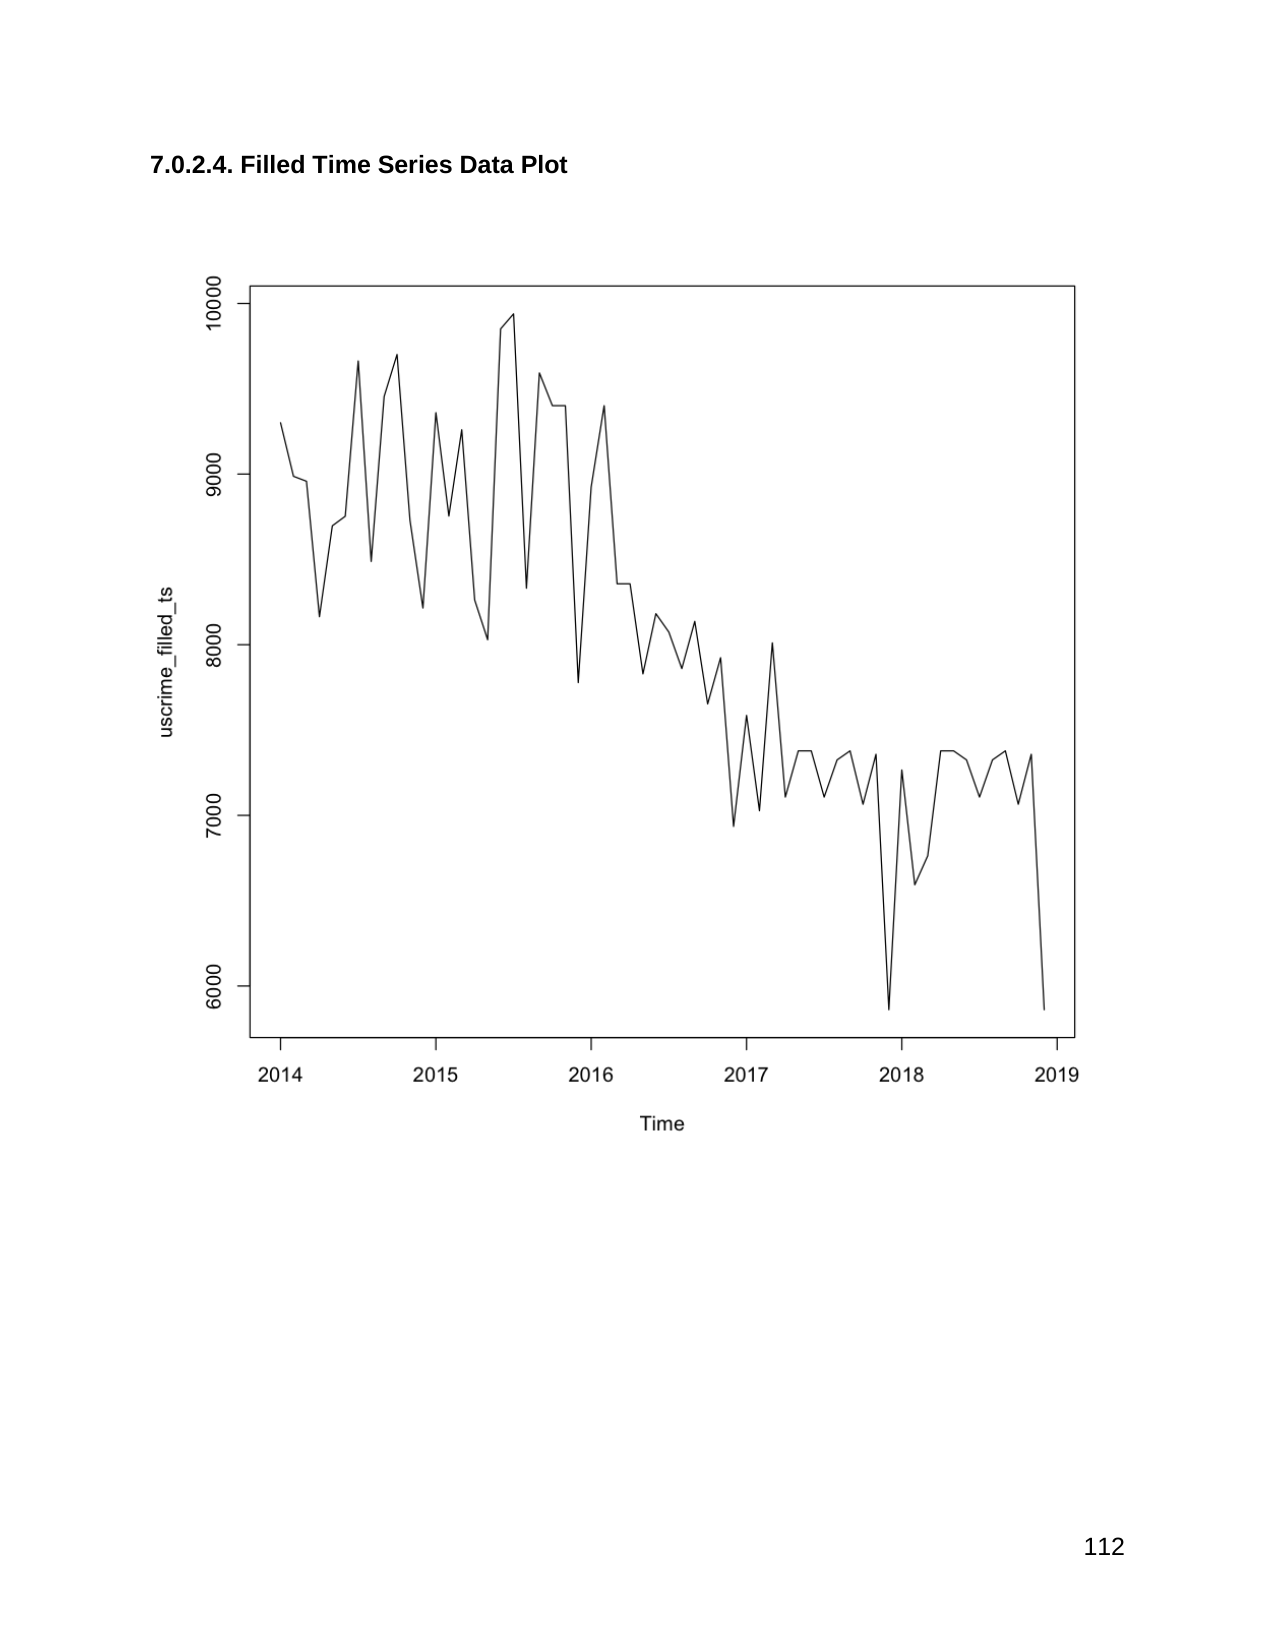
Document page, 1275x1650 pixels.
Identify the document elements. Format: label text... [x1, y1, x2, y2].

subtitle 7.0.2.4. Filled Time Series Data Plot [150, 150, 1125, 179]
picture [150, 187, 1125, 1162]
